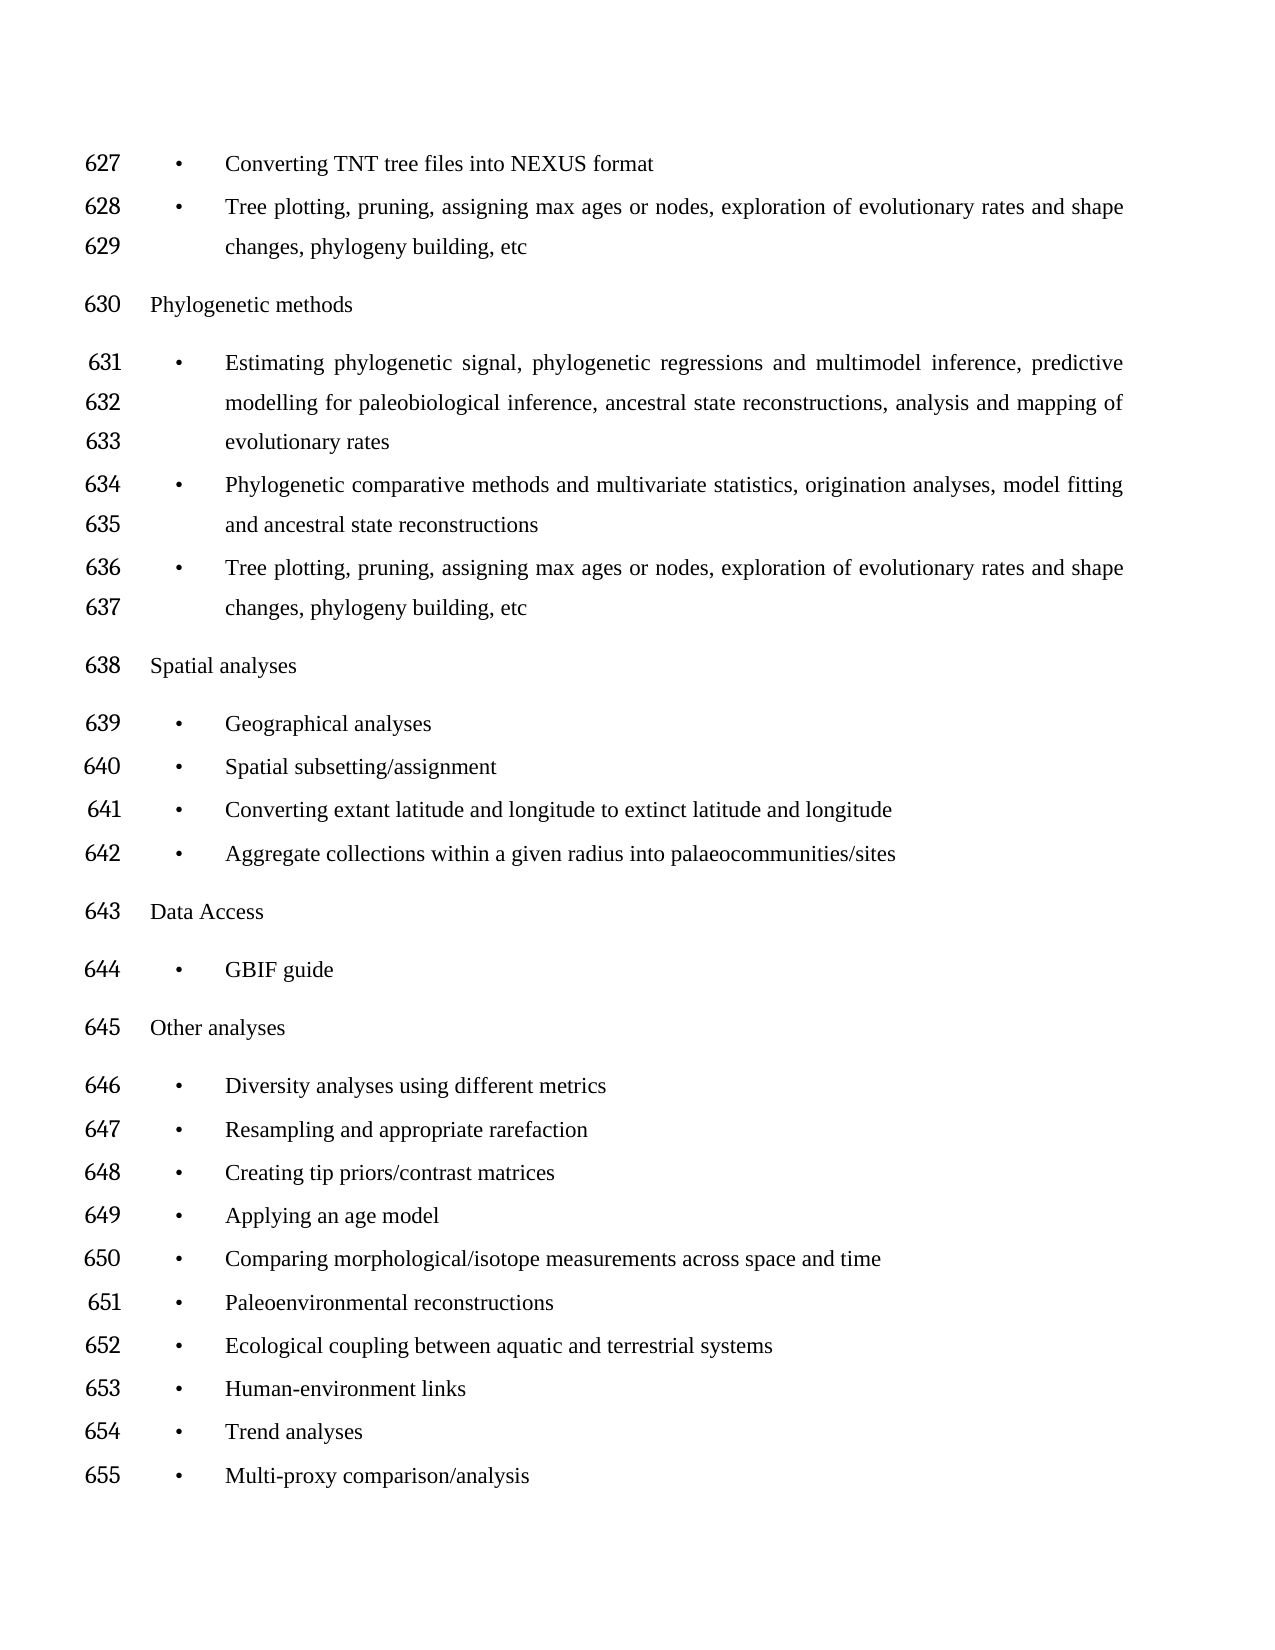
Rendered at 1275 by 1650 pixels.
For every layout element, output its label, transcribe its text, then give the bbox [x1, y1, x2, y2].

list Tree plotting, pruning, assigning max ages or nodes, exploration of evolutionary rates and shape changes, phylogeny building, etc [175, 193, 1125, 259]
list Multi-proxy comparison/analysis [175, 1462, 1125, 1488]
list Resampling and appropriate rarefaction [175, 1116, 1125, 1142]
list Comparing morphological/isotope measurements across space and time [175, 1246, 1125, 1272]
list Geographical analyses [175, 710, 1125, 736]
list Spatial subsetting/assignment [175, 753, 1125, 779]
list Diversity analyses using different metrics [175, 1073, 1125, 1099]
list Trend analyses [175, 1418, 1125, 1445]
text Data Access [150, 898, 1125, 924]
list GBIF guide [175, 956, 1125, 982]
list Creating tip priors/contrast matrices [175, 1159, 1125, 1185]
list Aggregate collections within a given radius into palaeocommunities/sites [175, 840, 1125, 866]
text Phylogenetic methods [150, 291, 1125, 317]
list Estimating phylogenetic signal, phylogenetic regressions and multimodel inference, predictive modelling for paleobiological inference, ancestral state reconstructions, analysis and mapping of evolutionary rates [175, 349, 1125, 454]
list Human-environment links [175, 1375, 1125, 1402]
list Tree plotting, pruning, assigning max ages or nodes, exploration of evolutionary rates and shape changes, phylogeny building, etc [175, 554, 1125, 620]
list Converting TNT tree files into NEXUS format [175, 150, 1125, 176]
list Phylogenetic comparative methods and multivariate statistics, origination analyses, model fitting and ancestral state reconstructions [175, 471, 1125, 537]
list Converting extant latitude and longitude to extinct latitude and longitude [175, 796, 1125, 823]
list Applying an age model [175, 1202, 1125, 1229]
list Ecological coupling between aquatic and terrestrial systems [175, 1332, 1125, 1358]
list Paleoenvironmental reconstructions [175, 1289, 1125, 1315]
text Other analyses [150, 1014, 1125, 1041]
text Spatial analyses [150, 652, 1125, 678]
